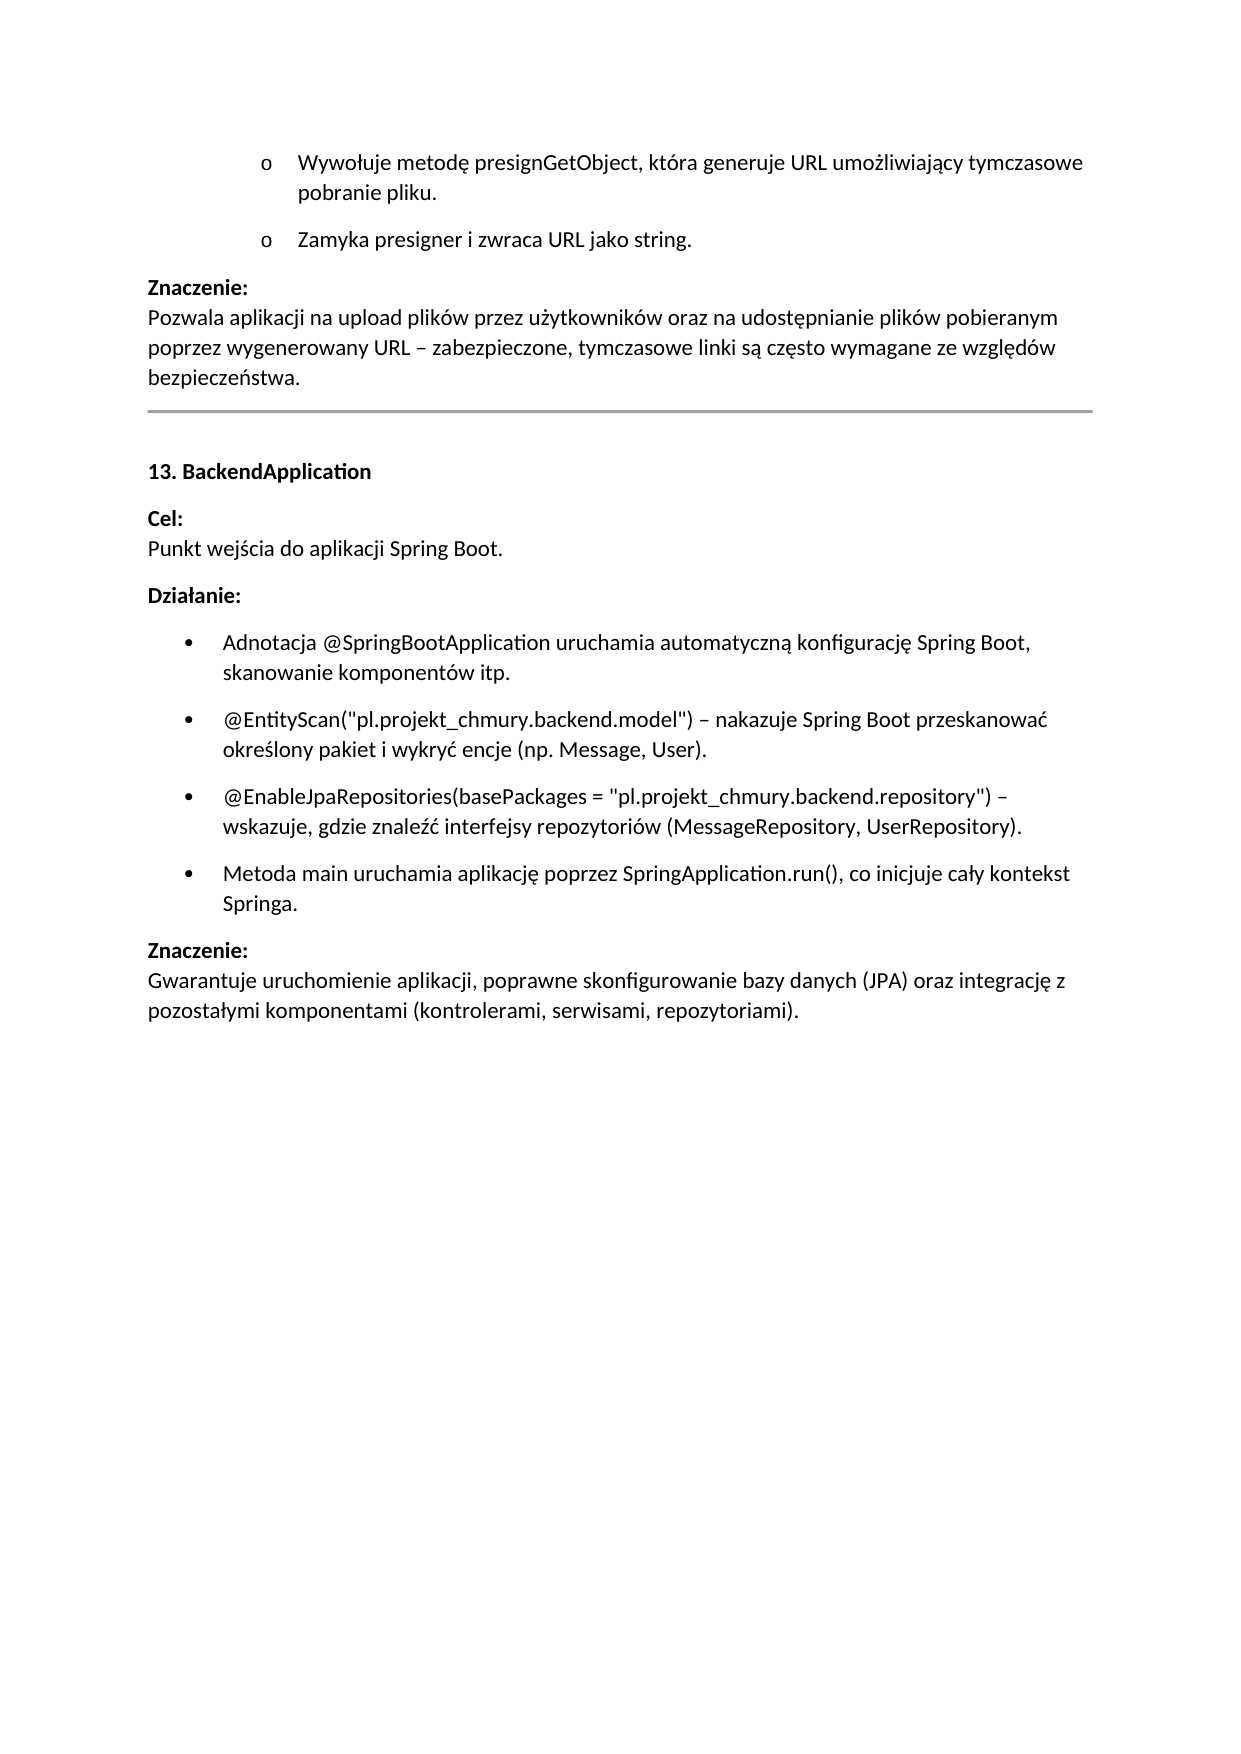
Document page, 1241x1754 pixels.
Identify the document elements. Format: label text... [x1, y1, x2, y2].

text Cel: Punkt wejścia do aplikacji Spring Boot. [148, 504, 1093, 562]
text 13. BackendApplication [148, 457, 1093, 485]
list @EntityScan("pl.projekt_chmury.backend.model") – nakazuje Spring Boot przeskanować określony pakiet i wykryć encje (np. Message, User). [185, 705, 1093, 763]
text Działanie: [148, 581, 1093, 609]
list Adnotacja @SpringBootApplication uruchamia automatyczną konfigurację Spring Boot, skanowanie komponentów itp. [185, 628, 1093, 686]
list @EnableJpaRepositories(basePackages = "pl.projekt_chmury.backend.repository") – wskazuje, gdzie znaleźć interfejsy repozytoriów (MessageRepository, UserRepository). [185, 782, 1093, 840]
text Znaczenie: Pozwala aplikacji na upload plików przez użytkowników oraz na udostępnianie plików pobieranym poprzez wygenerowany URL – zabezpieczone, tymczasowe linki są często wymagane ze względów bezpieczeństwa. [148, 273, 1093, 391]
text Znaczenie: Gwarantuje uruchomienie aplikacji, poprawne skonfigurowanie bazy danych (JPA) oraz integrację z pozostałymi komponentami (kontrolerami, serwisami, repozytoriami). [148, 936, 1093, 1024]
list Metoda main uruchamia aplikację poprzez SpringApplication.run(), co inicjuje cały kontekst Springa. [185, 859, 1093, 917]
list Wywołuje metodę presignGetObject, która generuje URL umożliwiający tymczasowe pobranie pliku. [260, 148, 1093, 206]
list Zamyka presigner i zwraca URL jako string. [260, 225, 1093, 254]
